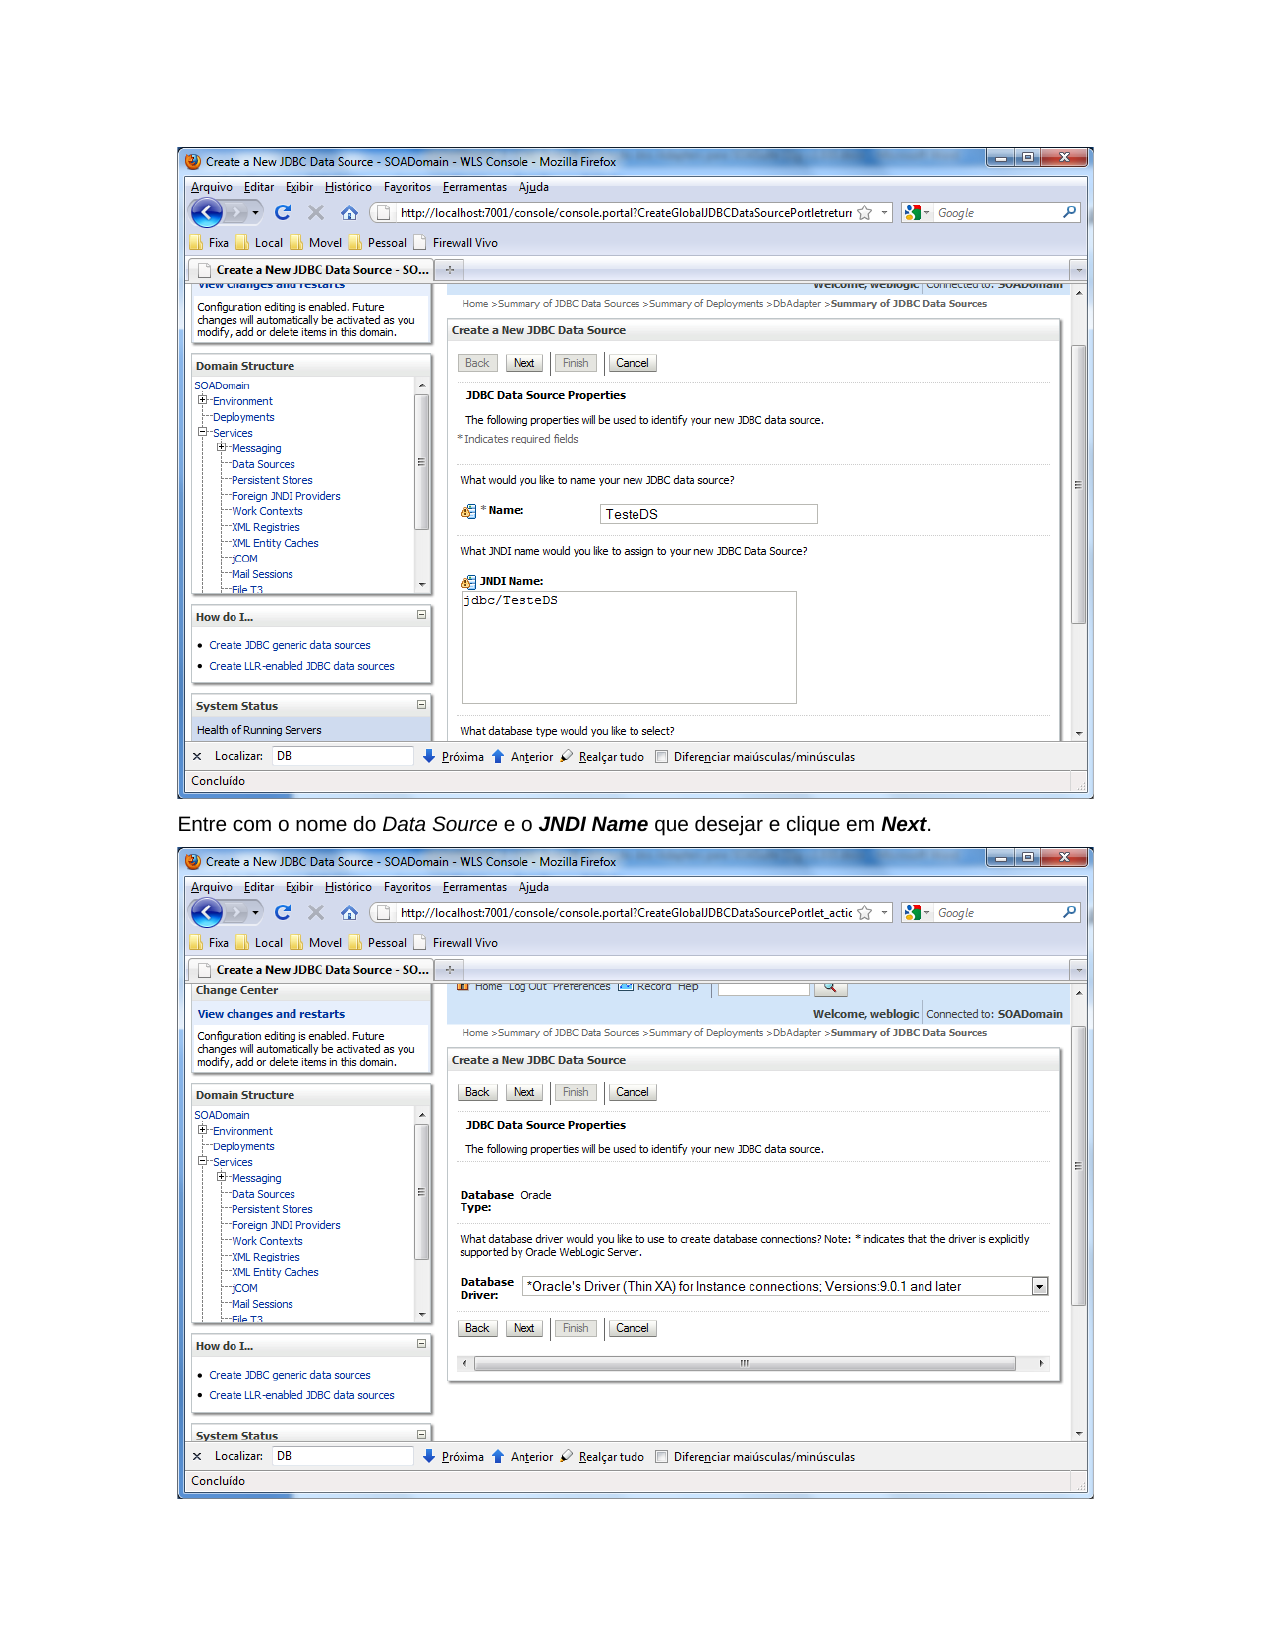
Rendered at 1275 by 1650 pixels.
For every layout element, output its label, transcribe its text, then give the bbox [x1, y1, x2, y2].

picture [177, 147, 1094, 799]
picture [177, 847, 1094, 1499]
text Entre com o nome do Data Source e o JNDI Name que desejar e clique em Next. [177, 811, 1093, 835]
